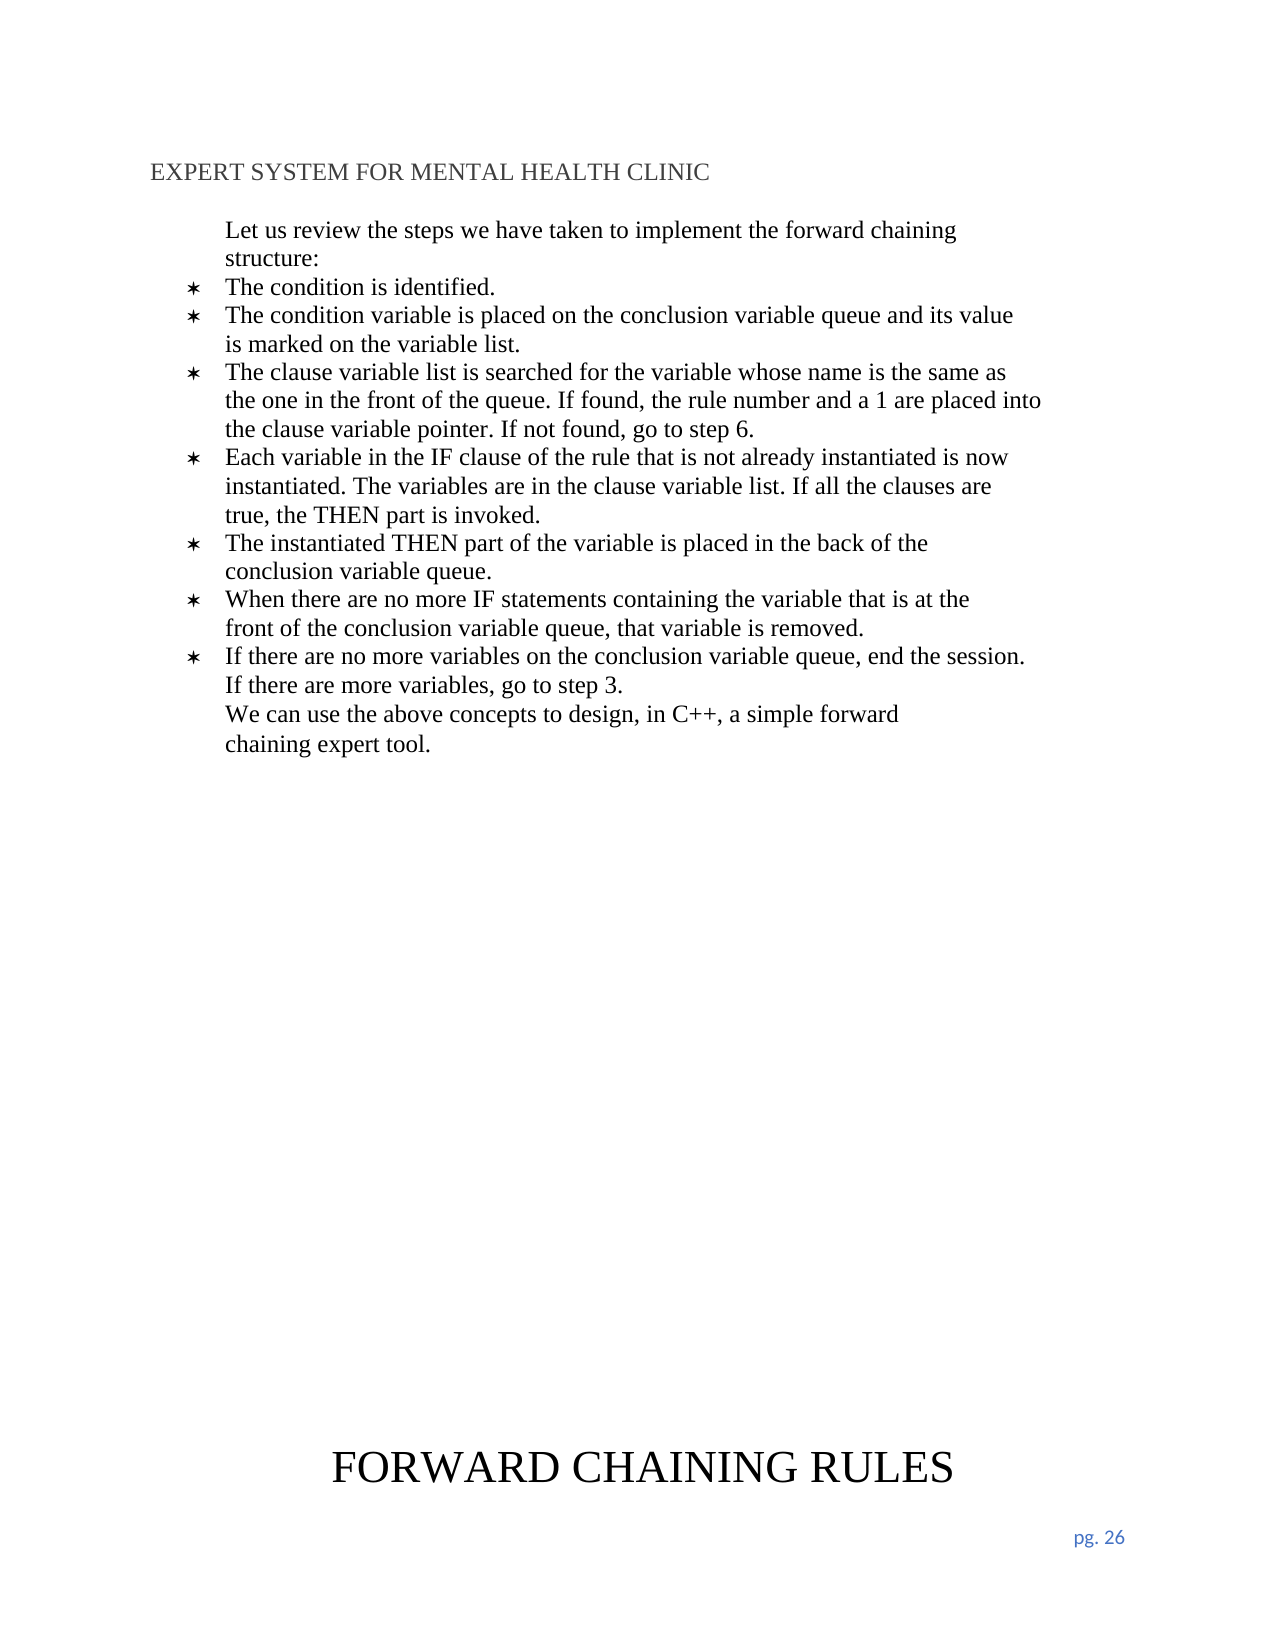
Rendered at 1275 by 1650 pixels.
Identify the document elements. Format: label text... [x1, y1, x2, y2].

list The condition variable is placed on the conclusion variable queue and its value is marked on the variable list. [187, 301, 1035, 357]
list If there are no more variables on the conclusion variable queue, end the session. If there are more variables, go to step 3. [187, 642, 1027, 699]
list The clause variable list is searched for the variable whose name is the same as the one in the front of the queue. If found, the rule number and a 1 are placed into the clause variable pointer. If not found, go to step 6. [187, 357, 1042, 443]
list The instantiated THEN part of the variable is placed in the back of the conclusion variable queue. [187, 528, 983, 585]
list When there are no more IF statements containing the variable that is at the front of the conclusion variable queue, that variable is removed. [187, 585, 1010, 642]
text Let us review the steps we have taken to implement the forward chaining structure: [225, 215, 960, 272]
list Each variable in the IF clause of the rule that is not already instantiated is now instantiated. The variables are in the clause variable list. If all the clauses are true, the THEN part is invoked. [187, 443, 1025, 528]
text FORWARD CHAINING RULES [331, 1439, 1125, 1492]
text We can use the above concepts to design, in C++, a simple forward chaining expert tool. [225, 699, 979, 758]
list The condition is identified. [187, 272, 1125, 301]
